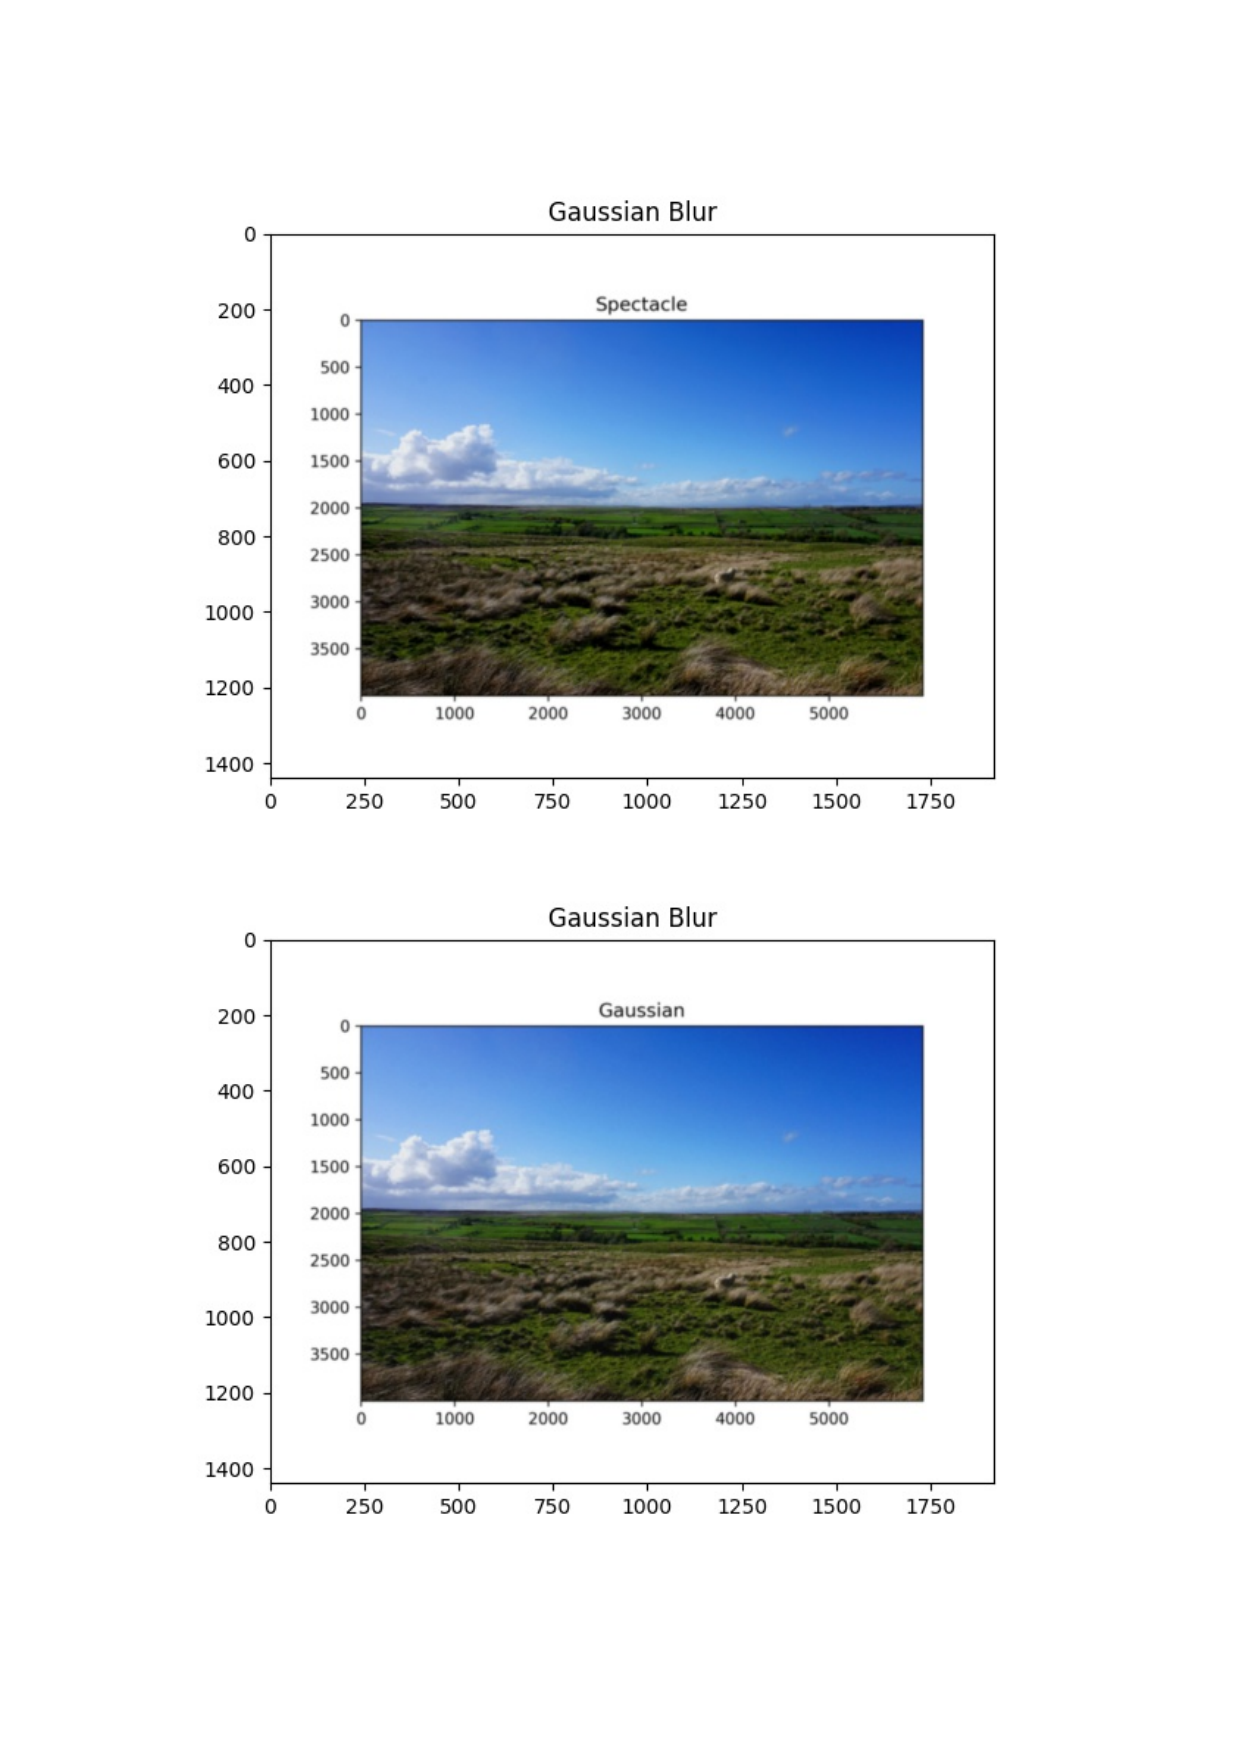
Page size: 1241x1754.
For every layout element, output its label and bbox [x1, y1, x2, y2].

picture [150, 150, 1091, 1561]
